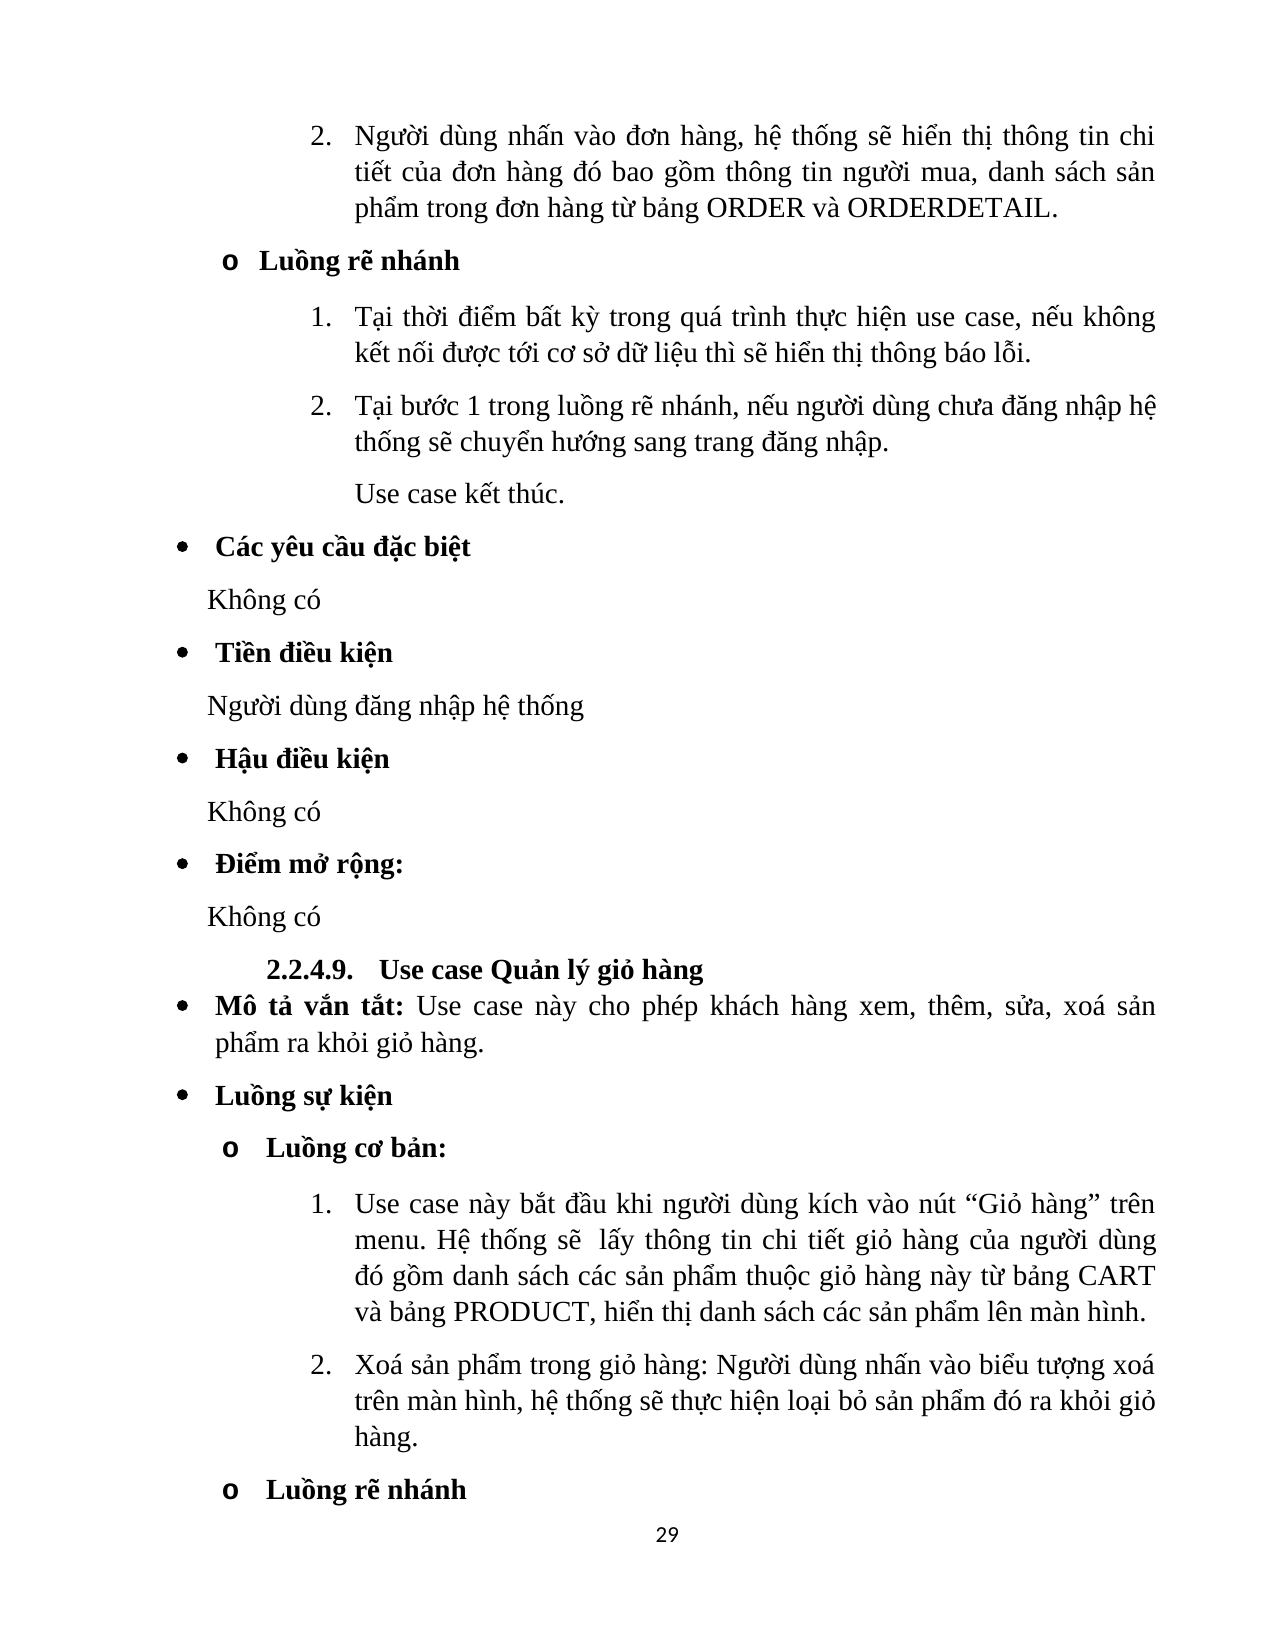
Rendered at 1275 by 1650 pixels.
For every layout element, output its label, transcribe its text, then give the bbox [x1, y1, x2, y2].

subtitle Use case Quản lý giỏ hàng [266, 952, 1157, 986]
list Người dùng nhấn vào đơn hàng, hệ thống sẽ hiển thị thông tin chi tiết của đơn hàng đó bao gồm thông tin người mua, danh sách sản phẩm trong đơn hàng từ bảng ORDER và ORDERDETAIL. [310, 118, 1157, 224]
list Luồng rẽ nhánh [221, 243, 1157, 279]
list Tại thời điểm bất kỳ trong quá trình thực hiện use case, nếu không kết nối được tới cơ sở dữ liệu thì sẽ hiển thị thông báo lỗi. [310, 299, 1157, 368]
text Người dùng đăng nhập hệ thống [207, 688, 1157, 722]
text Không có [207, 582, 1157, 616]
list Các yêu cầu đặc biệt [177, 529, 1157, 563]
list Tiền điều kiện [177, 635, 1157, 669]
text Không có [207, 899, 1157, 933]
text Không có [207, 794, 1157, 827]
list Tại bước 1 trong luồng rẽ nhánh, nếu người dùng chưa đăng nhập hệ thống sẽ chuyển hướng sang trang đăng nhập. [310, 388, 1157, 457]
list Điểm mở rộng: [177, 847, 1157, 880]
list Luồng rẽ nhánh [222, 1472, 1157, 1508]
list Luồng sự kiện [177, 1078, 1157, 1111]
list Use case này bắt đầu khi người dùng kích vào nút “Giỏ hàng” trên menu. Hệ thống sẽ lấy thông tin chi tiết giỏ hàng của người dùng đó gồm danh sách các sản phẩm thuộc giỏ hàng này từ bảng CART và bảng PRODUCT, hiển thị danh sách các sản phẩm lên màn hình. [310, 1186, 1157, 1328]
text Use case kết thúc. [292, 477, 1157, 510]
list Hậu điều kiện [177, 741, 1157, 774]
list Mô tả vắn tắt: Use case này cho phép khách hàng xem, thêm, sửa, xoá sản phẩm ra khỏi giỏ hàng. [177, 988, 1157, 1058]
list Luồng cơ bản: [222, 1131, 1157, 1167]
list Xoá sản phẩm trong giỏ hàng: Người dùng nhấn vào biểu tượng xoá trên màn hình, hệ thống sẽ thực hiện loại bỏ sản phẩm đó ra khỏi giỏ hàng. [310, 1347, 1157, 1453]
